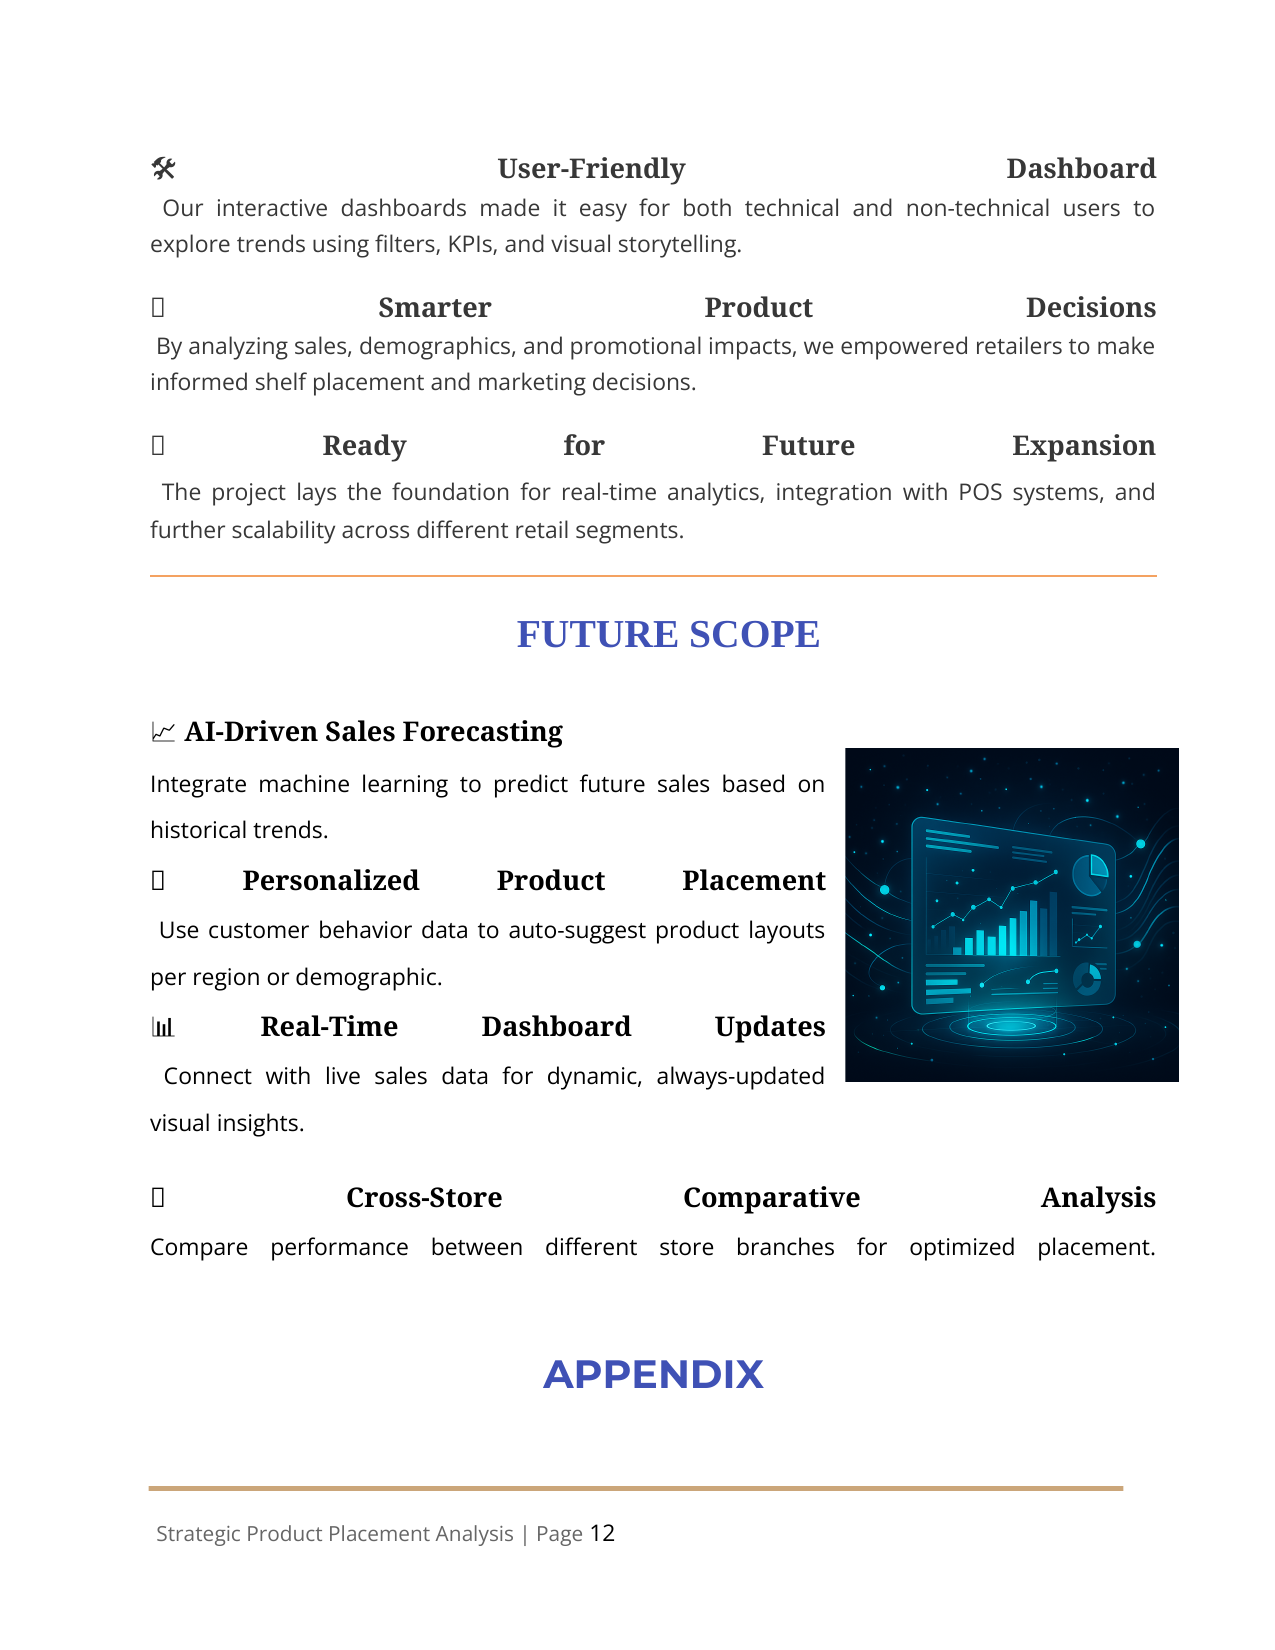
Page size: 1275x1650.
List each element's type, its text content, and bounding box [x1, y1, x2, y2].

text Integrate machine learning to predict future sales based on historical trends. [150, 768, 845, 846]
text 🚀 Ready for Future Expansion The project lays the foundation for real-time analytics, integration with POS systems, and further scalability across different retail segments. [150, 427, 1157, 545]
picture [148, 1486, 1124, 1491]
text 🔮FUTURE SCOPE [150, 610, 1157, 656]
text 🔄 Cross-Store Comparative Analysis Compare performance between different store branches for optimized placement. [150, 1179, 1157, 1309]
picture [845, 748, 1179, 1082]
text 📈 AI-Driven Sales Forecasting [150, 712, 1157, 749]
text 📊 Real-Time Dashboard Updates Connect with live sales data for dynamic, always-updated visual insights. [150, 1008, 1157, 1138]
text 💡 Smarter Product Decisions By analyzing sales, demographics, and promotional impacts, we empowered retailers to make informed shelf placement and marketing decisions. [150, 288, 1157, 397]
text 🛠️ User-Friendly Dashboard Our interactive dashboards made it easy for both technical and non-technical users to explore trends using filters, KPIs, and visual storytelling. [150, 150, 1157, 259]
text 🧠 Personalized Product Placement Use customer behavior data to auto-suggest product layouts per region or demographic. [150, 861, 845, 992]
text APPENDIX [150, 1350, 1157, 1398]
